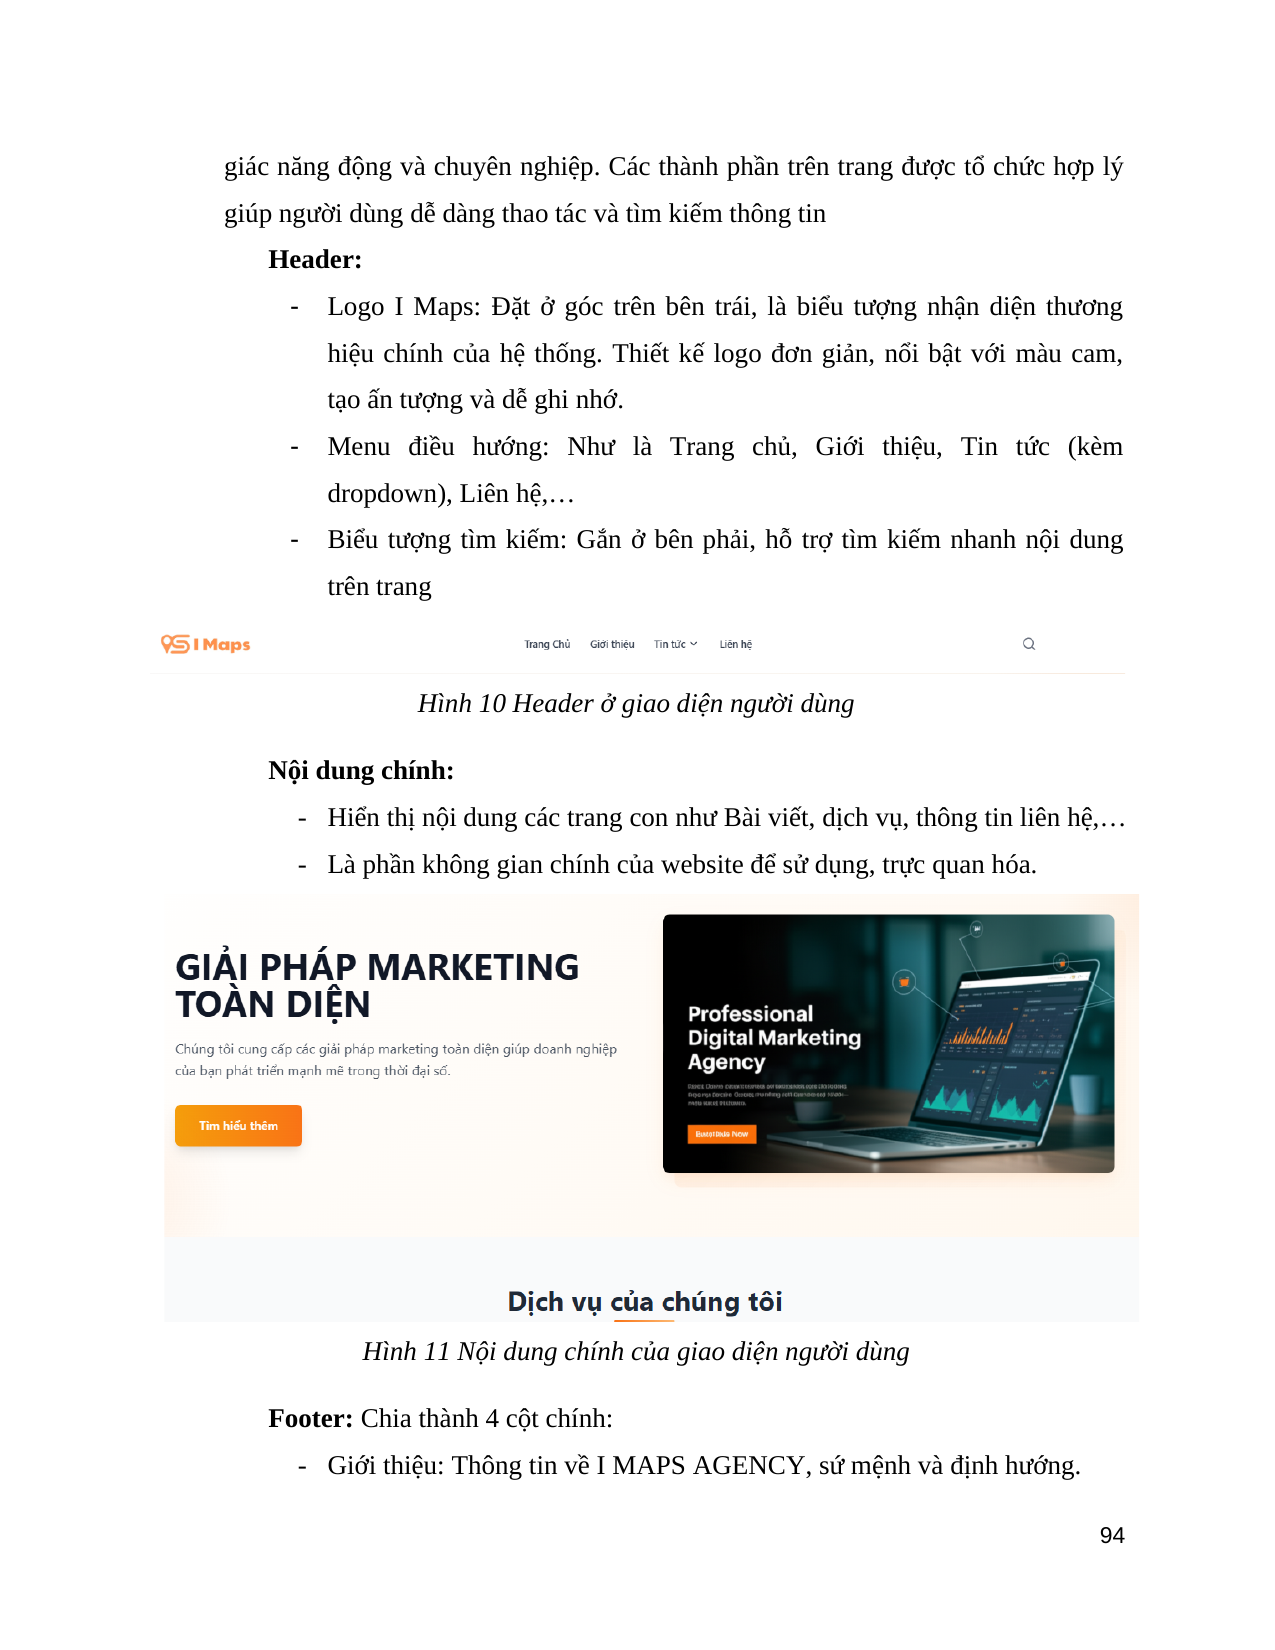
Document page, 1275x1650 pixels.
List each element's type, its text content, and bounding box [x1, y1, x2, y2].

list Logo I Maps: Đặt ở góc trên bên trái, là biểu tượng nhận diện thương hiệu chính của hệ thống. Thiết kế logo đơn giản, nổi bật với màu cam, tạo ấn tượng và dễ ghi nhớ. [290, 290, 1125, 414]
text Footer: Chia thành 4 cột chính: [224, 1402, 1125, 1433]
text Hình 10 Header ở giao diện người dùng [150, 687, 1125, 718]
list Menu điều hướng: Như là Trang chủ, Giới thiệu, Tin tức (kèm dropdown), Liên hệ,… [290, 430, 1125, 508]
picture [150, 617, 1125, 674]
picture [164, 894, 1140, 1322]
text Nội dung chính: [224, 754, 1125, 786]
list Là phần không gian chính của website để sử dụng, trực quan hóa. [298, 848, 1153, 879]
text Header: [224, 243, 1125, 274]
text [224, 150, 1125, 228]
list Giới thiệu: Thông tin về I MAPS AGENCY, sứ mệnh và định hướng. [298, 1449, 1153, 1480]
list Biểu tượng tìm kiếm: Gắn ở bên phải, hỗ trợ tìm kiếm nhanh nội dung trên trang [290, 523, 1125, 601]
list Hiển thị nội dung các trang con như Bài viết, dịch vụ, thông tin liên hệ,… [298, 801, 1153, 832]
text Hình 11 Nội dung chính của giao diện người dùng [150, 1334, 1125, 1366]
